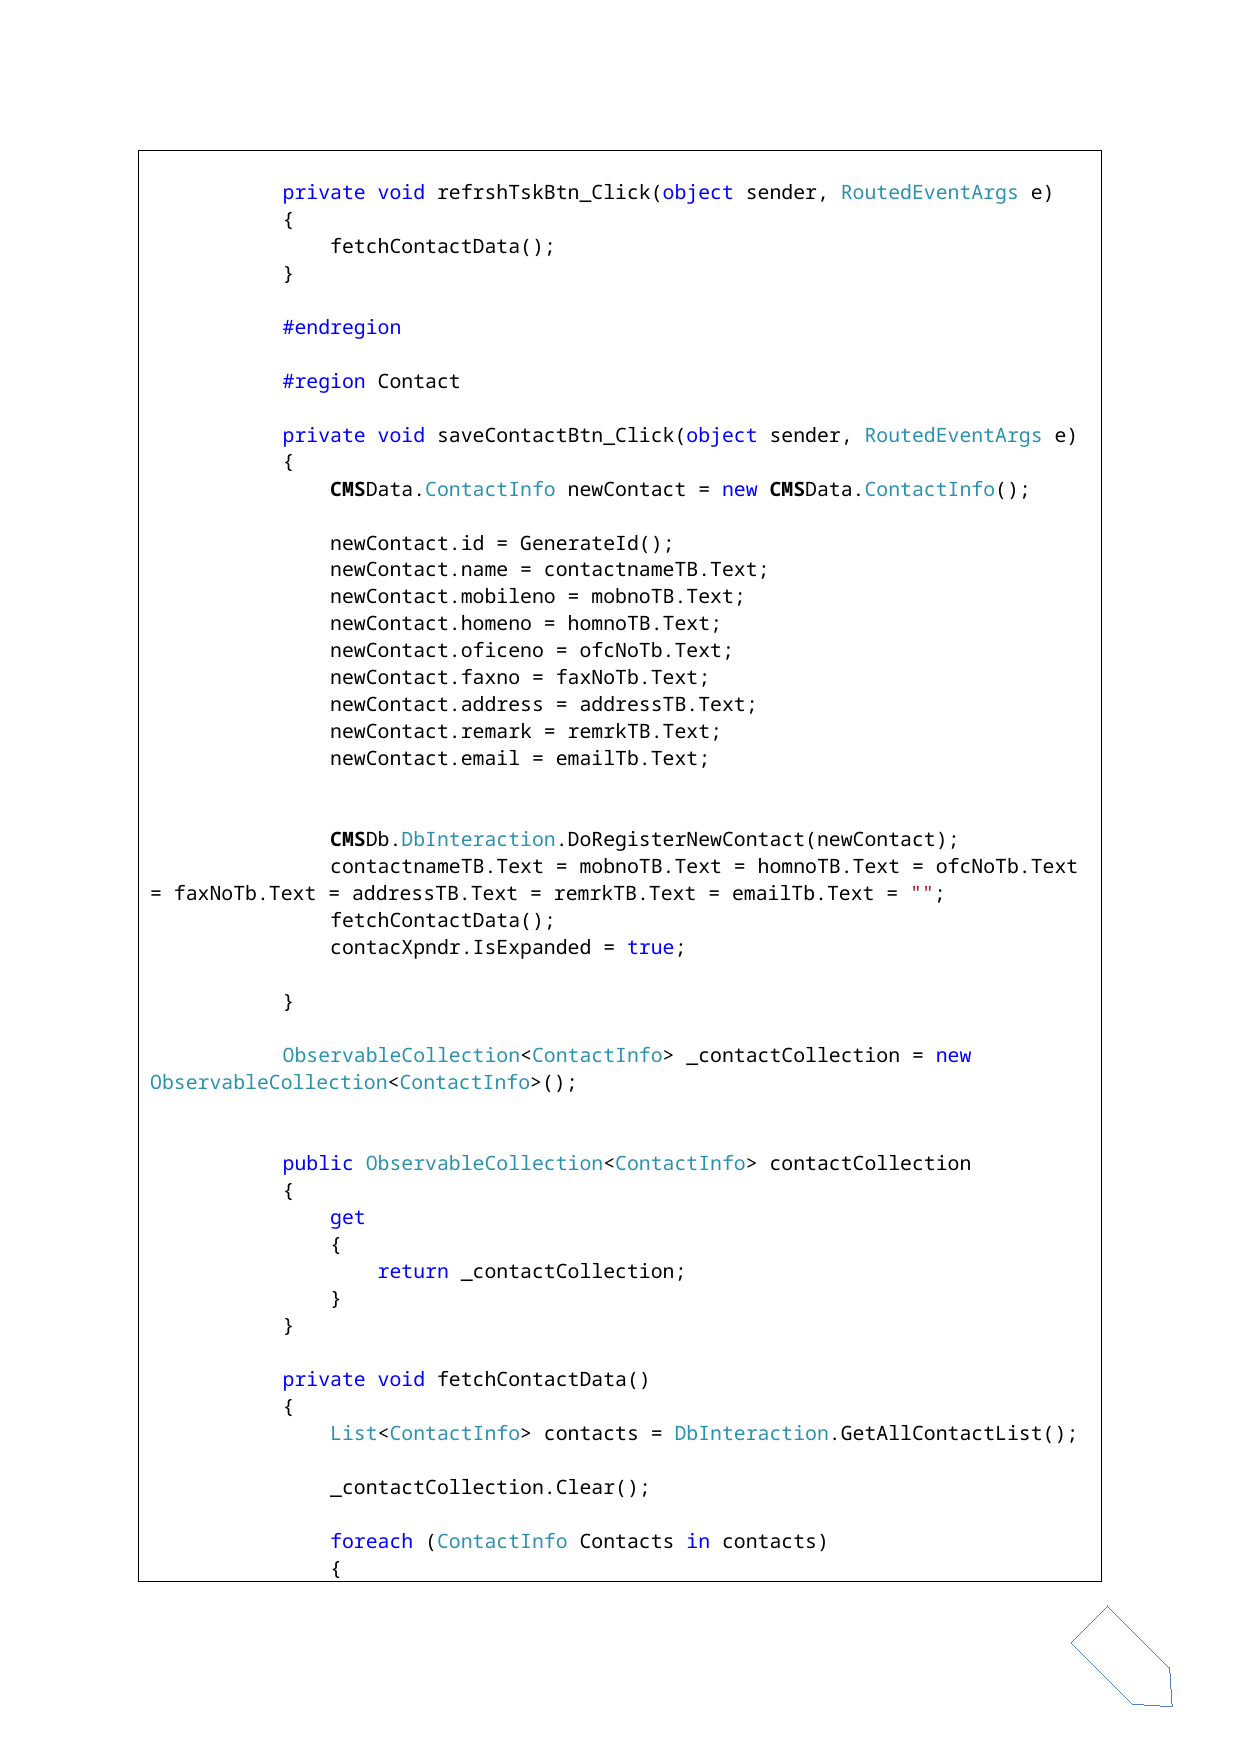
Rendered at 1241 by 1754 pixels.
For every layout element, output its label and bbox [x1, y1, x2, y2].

table_cell [139, 151, 1101, 1581]
